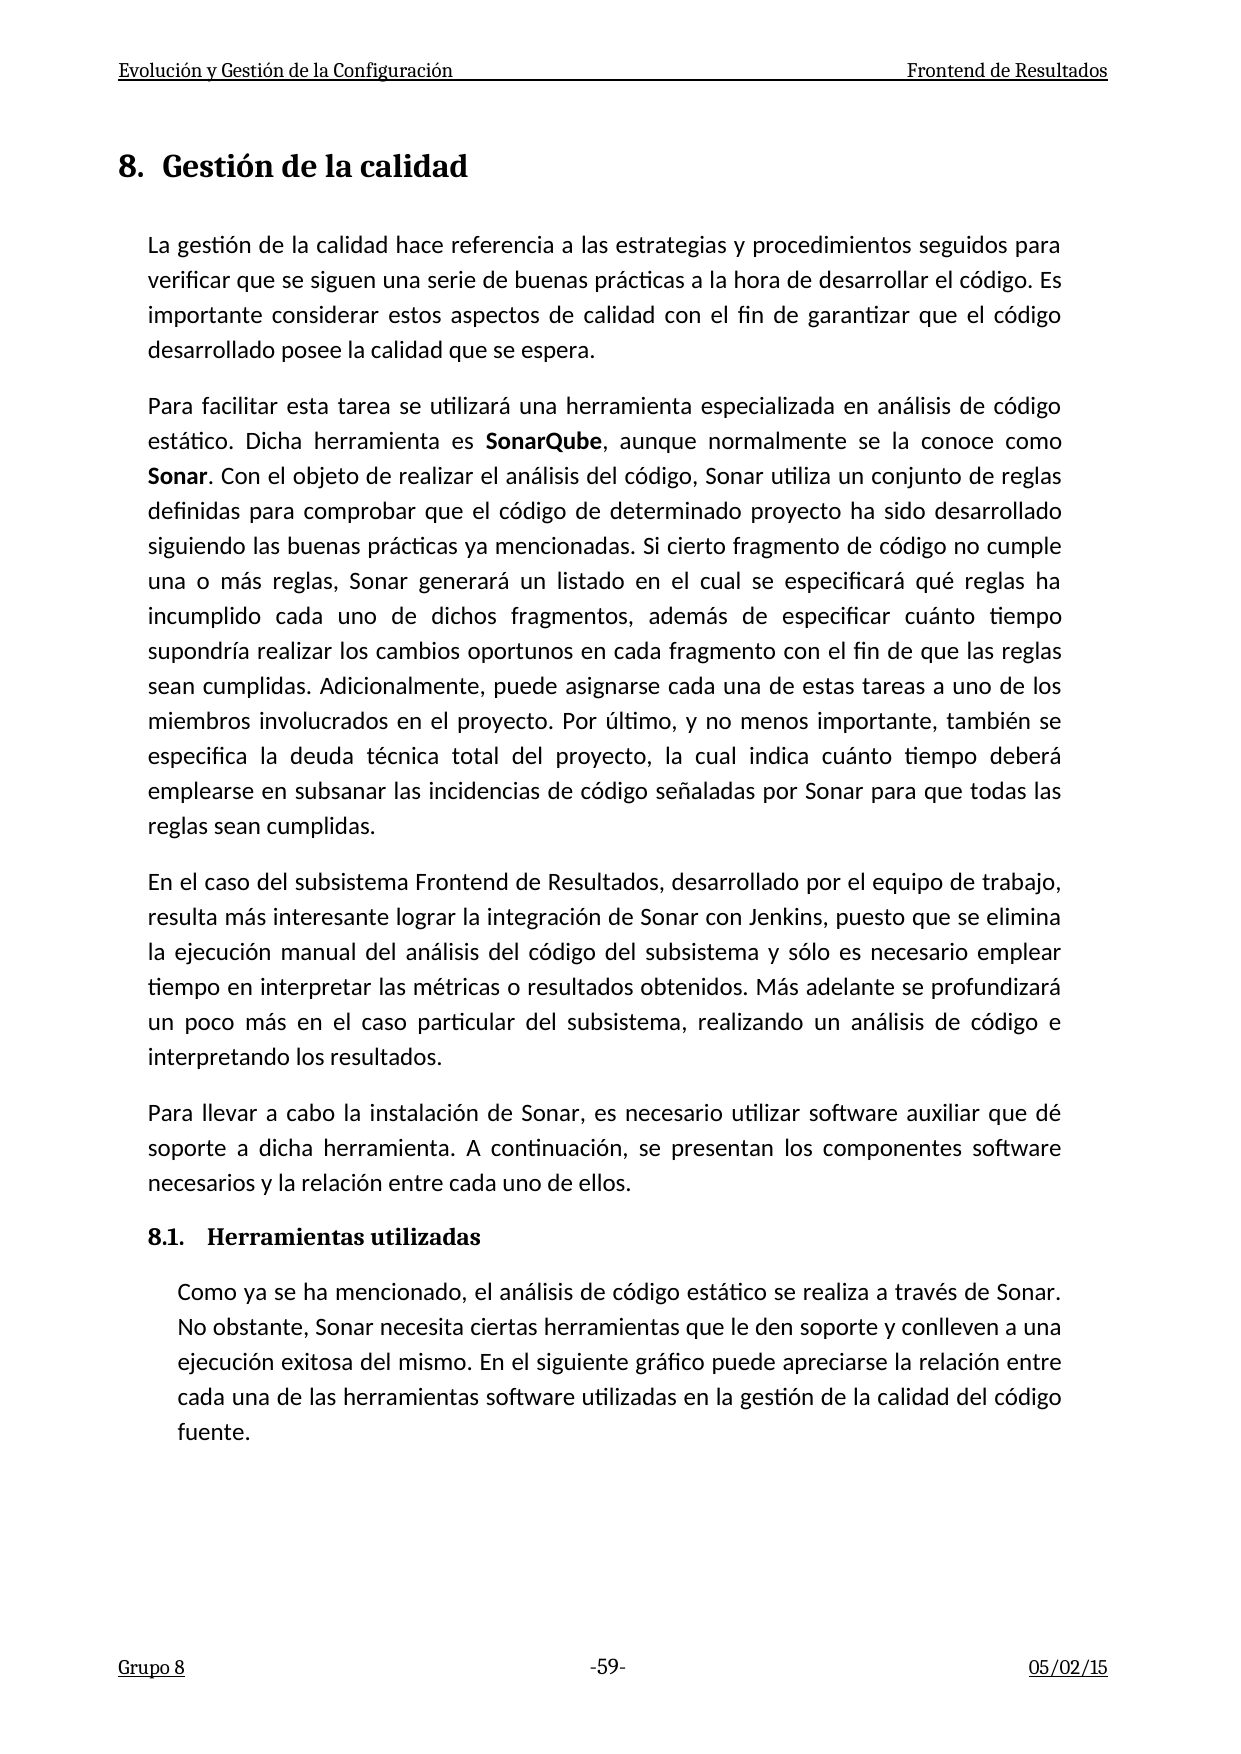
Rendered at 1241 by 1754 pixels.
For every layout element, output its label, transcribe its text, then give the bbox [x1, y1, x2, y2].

text Para llevar a cabo la instalación de Sonar, es necesario utilizar software auxiliar que dé soporte a dicha herramienta. A continuación, se presentan los componentes software necesarios y la relación entre cada uno de ellos. [148, 1097, 1063, 1197]
text En el caso del subsistema Frontend de Resultados, desarrollado por el equipo de trabajo, resulta más interesante lograr la integración de Sonar con Jenkins, puesto que se elimina la ejecución manual del análisis del código del subsistema y sólo es necesario emplear tiempo en interpretar las métricas o resultados obtenidos. Más adelante se profundizará un poco más en el caso particular del subsistema, realizando un análisis de código e interpretando los resultados. [148, 866, 1063, 1071]
text Para facilitar esta tarea se utilizará una herramienta especializada en análisis de código estático. Dicha herramienta es SonarQube, aunque normalmente se la conoce como Sonar. Con el objeto de realizar el análisis del código, Sonar utiliza un conjunto de reglas definidas para comprobar que el código de determinado proyecto ha sido desarrollado siguiendo las buenas prácticas ya mencionadas. Si cierto fragmento de código no cumple una o más reglas, Sonar generará un listado en el cual se especificará qué reglas ha incumplido cada uno de dichos fragmentos, además de especificar cuánto tiempo supondría realizar los cambios oportunos en cada fragmento con el fin de que las reglas sean cumplidas. Adicionalmente, puede asignarse cada una de estas tareas a uno de los miembros involucrados en el proyecto. Por último, y no menos importante, también se especifica la deuda técnica total del proyecto, la cual indica cuánto tiempo deberá emplearse en subsanar las incidencias de código señaladas por Sonar para que todas las reglas sean cumplidas. [148, 390, 1063, 841]
text Como ya se ha mencionado, el análisis de código estático se realiza a través de Sonar. No obstante, Sonar necesita ciertas herramientas que le den soporte y conlleven a una ejecución exitosa del mismo. En el siguiente gráfico puede apreciarse la relación entre cada una de las herramientas software utilizadas en la gestión de la calidad del código fuente. [177, 1276, 1063, 1447]
list Herramientas utilizadas [148, 1222, 1063, 1251]
subtitle Gestión de la calidad [118, 148, 1063, 186]
text La gestión de la calidad hace referencia a las estrategias y procedimientos seguidos para verificar que se siguen una serie de buenas prácticas a la hora de desarrollar el código. Es importante considerar estos aspectos de calidad con el fin de garantizar que el código desarrollado posee la calidad que se espera. [148, 229, 1063, 365]
